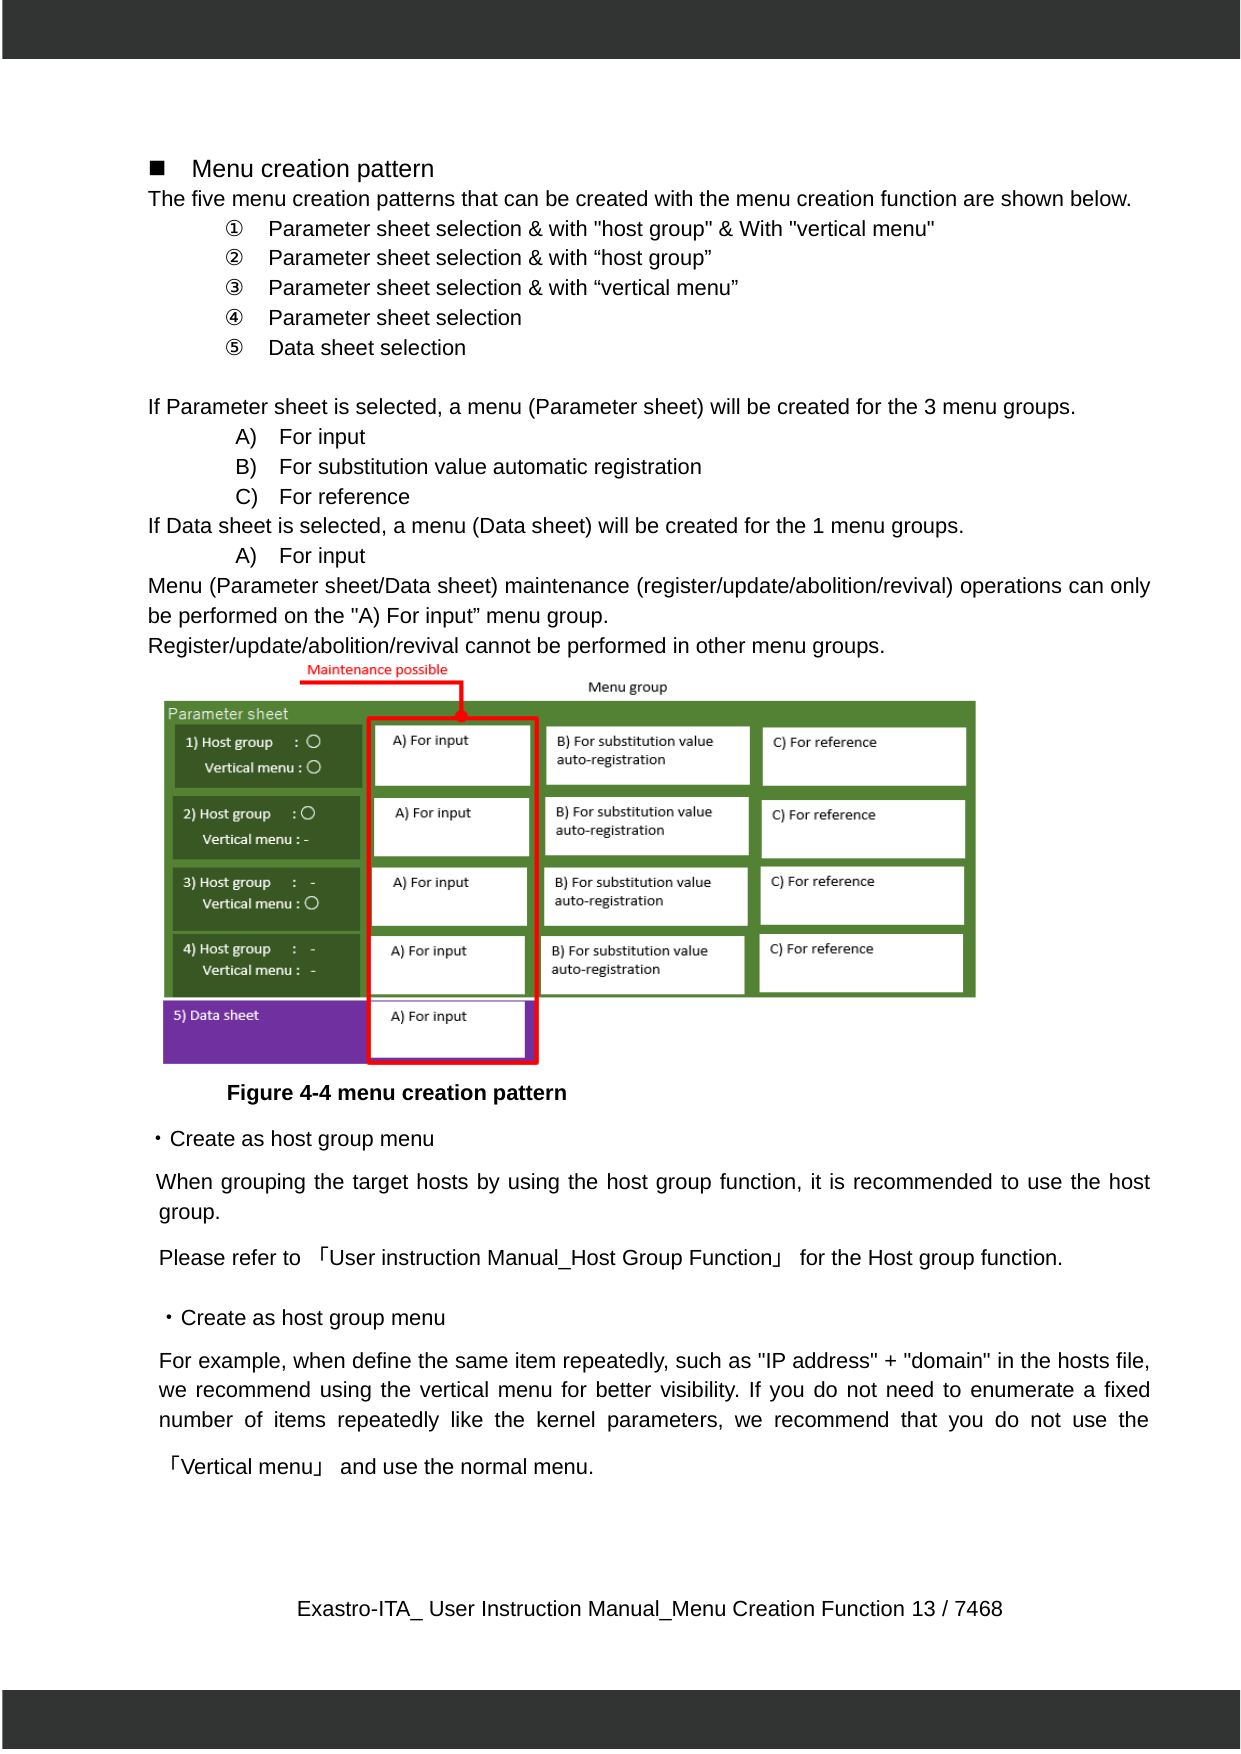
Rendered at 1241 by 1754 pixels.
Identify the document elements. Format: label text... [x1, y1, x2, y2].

picture [147, 660, 976, 1070]
text Register/update/abolition/revival cannot be performed in other menu groups. [148, 630, 1152, 660]
picture [2, 1690, 1241, 1749]
list For input [235, 422, 1152, 452]
text Figure 4-4 menu creation pattern [148, 1077, 1152, 1107]
text The five menu creation patterns that can be created with the menu creation function are shown below. [148, 183, 1152, 213]
text Please refer to 「User instruction Manual_Host Group Function」 for the Host group function. [148, 1226, 1152, 1286]
list Data sheet selection [224, 332, 1152, 362]
list Parameter sheet selection & with "host group" & With "vertical menu" [224, 213, 1152, 243]
text If Data sheet is selected, a menu (Data sheet) will be created for the 1 menu groups. [148, 511, 1152, 541]
list Parameter sheet selection [224, 303, 1152, 332]
list For input [235, 541, 1152, 571]
text For example, when define the same item repeatedly, such as "IP address" + "domain" in the hosts file, we recommend using the vertical menu for better visibility. If you do not need to enumerate a fixed number of items repeatedly like the kernel parameters, we recommend that you do not use the 「Vertical menu」 and use the normal menu. [159, 1345, 1152, 1494]
text When grouping the target hosts by using the host group function, it is recommended to use the host group. [148, 1167, 1152, 1226]
text ・Create as host group menu [148, 1286, 1152, 1345]
list Menu creation pattern [148, 154, 1152, 183]
picture [2, 0, 1241, 59]
text ・Create as host group menu [148, 1107, 1152, 1167]
list For reference [235, 481, 1152, 511]
list Parameter sheet selection & with “vertical menu” [224, 273, 1152, 303]
text If Parameter sheet is selected, a menu (Parameter sheet) will be created for the 3 menu groups. [148, 392, 1152, 422]
text Menu (Parameter sheet/Data sheet) maintenance (register/update/abolition/revival) operations can only be performed on the "A) For input” menu group. [148, 571, 1152, 630]
list Parameter sheet selection & with “host group” [224, 243, 1152, 273]
list For substitution value automatic registration [235, 452, 1152, 481]
